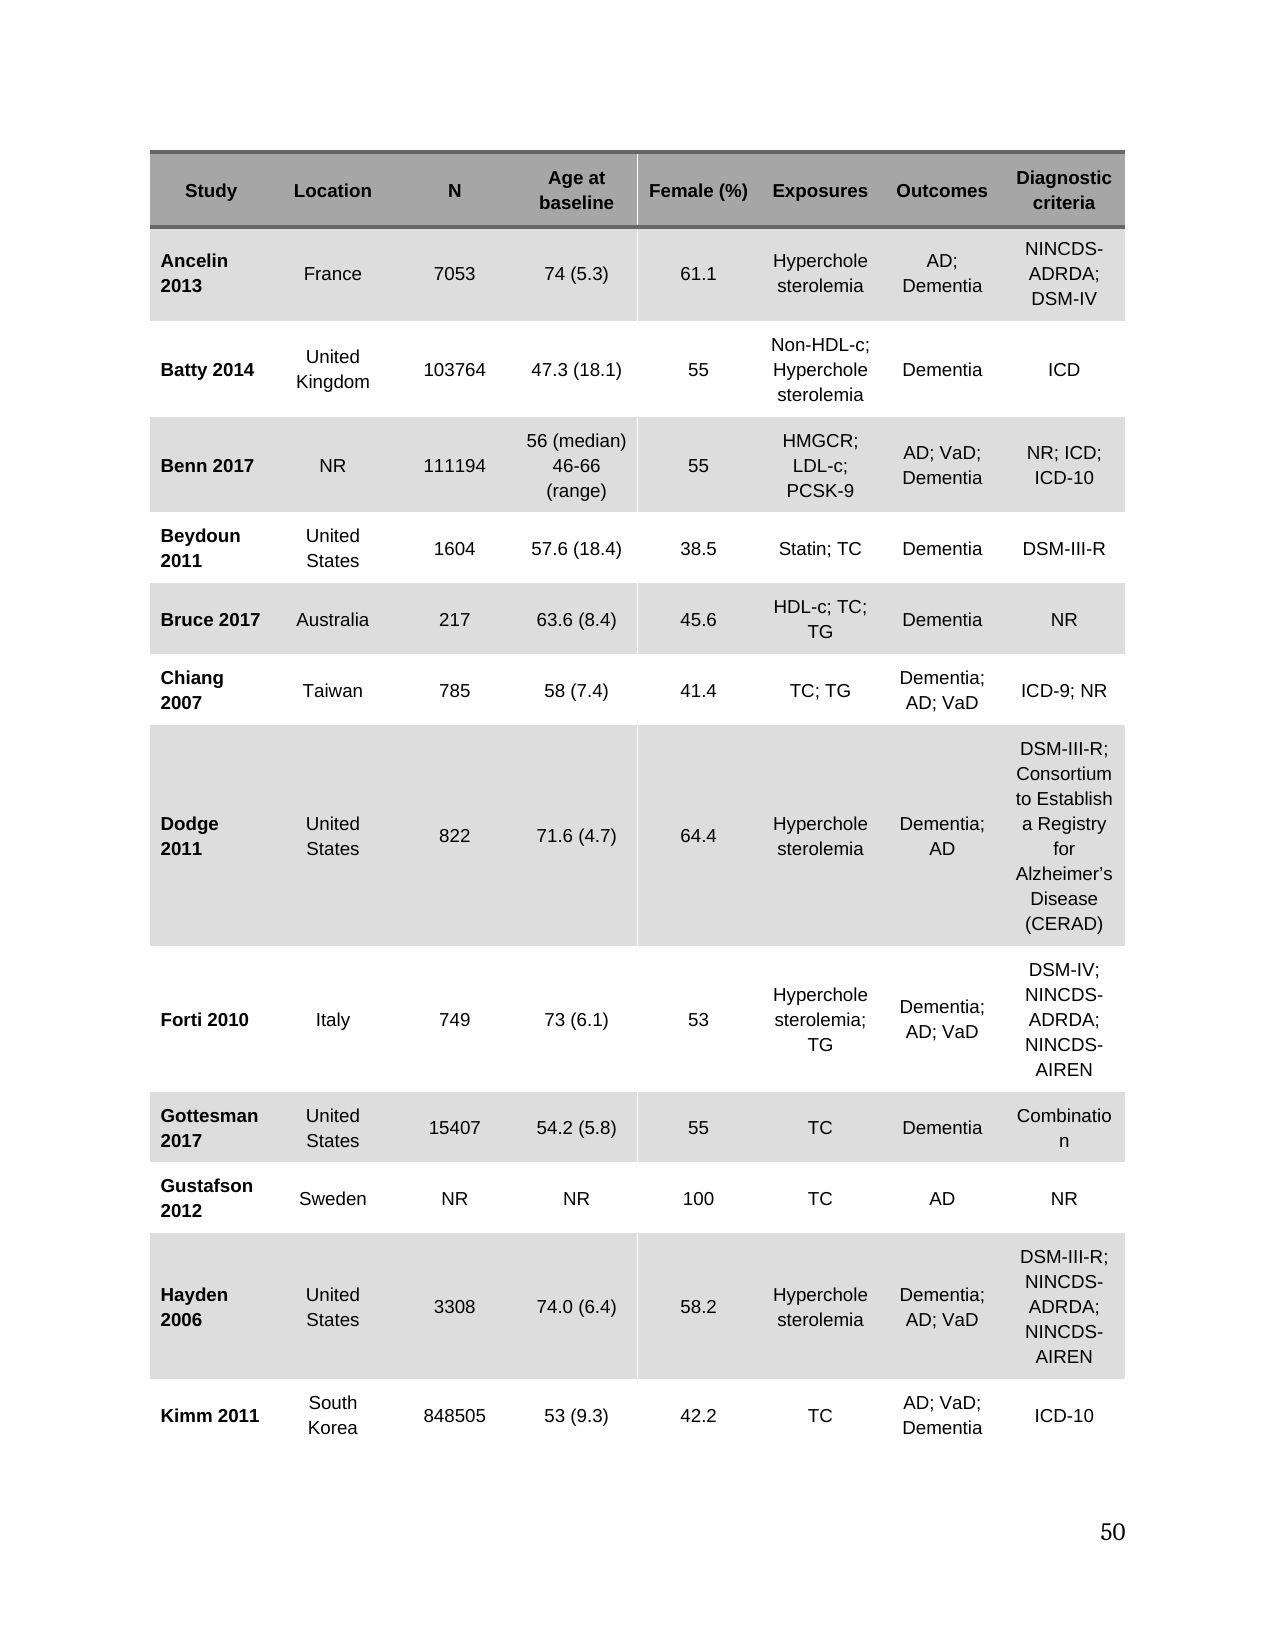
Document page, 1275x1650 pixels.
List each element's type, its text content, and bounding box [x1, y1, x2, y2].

table_cell Dementia [881, 583, 1003, 654]
table_cell Dementia [881, 1092, 1003, 1162]
table_cell Bruce 2017 [150, 583, 272, 654]
table_cell 3308 [394, 1233, 516, 1379]
table_cell Dementia; AD; VaD [881, 1233, 1003, 1379]
table_cell 7053 [394, 229, 516, 321]
table_cell Non-HDL-c; Hypercholesterolemia [759, 321, 881, 417]
table_cell 785 [394, 654, 516, 725]
table_cell 56 (median) 46-66 (range) [516, 417, 637, 512]
table_cell HMGCR; LDL-c; PCSK-9 [759, 417, 881, 512]
table_cell United Kingdom [272, 321, 394, 417]
table_cell Sweden [272, 1163, 394, 1233]
table_cell Australia [272, 583, 394, 654]
table_cell 74.0 (6.4) [516, 1233, 637, 1379]
table_cell NINCDS-ADRDA; DSM-IV [1003, 229, 1125, 321]
table_cell NR; ICD; ICD-10 [1003, 417, 1125, 512]
table_header Age at baseline [516, 154, 637, 225]
table_cell 103764 [394, 321, 516, 417]
table_cell 54.2 (5.8) [516, 1092, 637, 1162]
table_cell Taiwan [272, 654, 394, 725]
table_cell HDL-c; TC; TG [759, 583, 881, 654]
table_cell Gottesman 2017 [150, 1092, 272, 1162]
table_cell 53 (9.3) [516, 1379, 637, 1450]
table_cell 47.3 (18.1) [516, 321, 637, 417]
table_cell 71.6 (4.7) [516, 725, 637, 946]
table_cell Gustafson 2012 [150, 1163, 272, 1233]
table_header Study [150, 154, 272, 225]
table_header Female (%) [638, 154, 759, 225]
table_cell 42.2 [638, 1379, 759, 1450]
table_cell 73 (6.1) [516, 946, 637, 1092]
table_cell Dodge 2011 [150, 725, 272, 946]
table_header Outcomes [881, 154, 1003, 225]
table_cell 55 [638, 321, 759, 417]
table_cell 822 [394, 725, 516, 946]
table_cell Hypercholesterolemia [759, 229, 881, 321]
table_cell Chiang 2007 [150, 654, 272, 725]
table_cell 58.2 [638, 1233, 759, 1379]
table_cell 111194 [394, 417, 516, 512]
table_cell 53 [638, 946, 759, 1092]
table_cell Hypercholesterolemia; TG [759, 946, 881, 1092]
table_cell 55 [638, 1092, 759, 1162]
table_cell 61.1 [638, 229, 759, 321]
table_cell 38.5 [638, 513, 759, 583]
table_cell ICD-10 [1003, 1379, 1125, 1450]
table_cell Batty 2014 [150, 321, 272, 417]
table_cell NR [516, 1163, 637, 1233]
table_cell 100 [638, 1163, 759, 1233]
table_cell 1604 [394, 513, 516, 583]
table_cell TC [759, 1092, 881, 1162]
table_cell 74 (5.3) [516, 229, 637, 321]
table_cell Hayden 2006 [150, 1233, 272, 1379]
table_cell Dementia; AD; VaD [881, 946, 1003, 1092]
table_cell ICD [1003, 321, 1125, 417]
table_cell AD; Dementia [881, 229, 1003, 321]
table_cell DSM-III-R; Consortium to Establish a Registry for Alzheimer’s Disease (CERAD) [1003, 725, 1125, 946]
table_cell South Korea [272, 1379, 394, 1450]
table_cell United States [272, 1233, 394, 1379]
table_cell Dementia [881, 321, 1003, 417]
table_cell Ancelin 2013 [150, 229, 272, 321]
table_header Exposures [759, 154, 881, 225]
table_header N [394, 154, 516, 225]
table_cell 749 [394, 946, 516, 1092]
table_cell Benn 2017 [150, 417, 272, 512]
table_cell Forti 2010 [150, 946, 272, 1092]
table_cell 217 [394, 583, 516, 654]
table_cell Hypercholesterolemia [759, 1233, 881, 1379]
table_cell DSM-III-R; NINCDS-ADRDA; NINCDS-AIREN [1003, 1233, 1125, 1379]
table_cell Kimm 2011 [150, 1379, 272, 1450]
table_cell Dementia; AD [881, 725, 1003, 946]
table_cell TC [759, 1379, 881, 1450]
table_cell Beydoun 2011 [150, 513, 272, 583]
table_cell Hypercholesterolemia [759, 725, 881, 946]
table_cell 57.6 (18.4) [516, 513, 637, 583]
table_cell AD [881, 1163, 1003, 1233]
table_cell 64.4 [638, 725, 759, 946]
table_cell AD; VaD; Dementia [881, 1379, 1003, 1450]
table_cell United States [272, 725, 394, 946]
table_cell NR [1003, 1163, 1125, 1233]
table_cell TC [759, 1163, 881, 1233]
table_cell NR [272, 417, 394, 512]
table_cell 58 (7.4) [516, 654, 637, 725]
table_cell ICD-9; NR [1003, 654, 1125, 725]
table_cell 848505 [394, 1379, 516, 1450]
table_cell United States [272, 1092, 394, 1162]
table_header Diagnostic criteria [1003, 154, 1125, 225]
table_cell DSM-III-R [1003, 513, 1125, 583]
table_cell NR [394, 1163, 516, 1233]
table_cell Dementia [881, 513, 1003, 583]
table_header Location [272, 154, 394, 225]
table_cell AD; VaD; Dementia [881, 417, 1003, 512]
table_cell 45.6 [638, 583, 759, 654]
table_cell Italy [272, 946, 394, 1092]
table_cell 41.4 [638, 654, 759, 725]
table_cell DSM-IV; NINCDS-ADRDA; NINCDS-AIREN [1003, 946, 1125, 1092]
table_cell United States [272, 513, 394, 583]
table_cell Combination [1003, 1092, 1125, 1162]
table_cell NR [1003, 583, 1125, 654]
table_cell Dementia; AD; VaD [881, 654, 1003, 725]
table_cell 63.6 (8.4) [516, 583, 637, 654]
table_cell TC; TG [759, 654, 881, 725]
table_cell France [272, 229, 394, 321]
table_cell 55 [638, 417, 759, 512]
table_cell 15407 [394, 1092, 516, 1162]
table_cell Statin; TC [759, 513, 881, 583]
